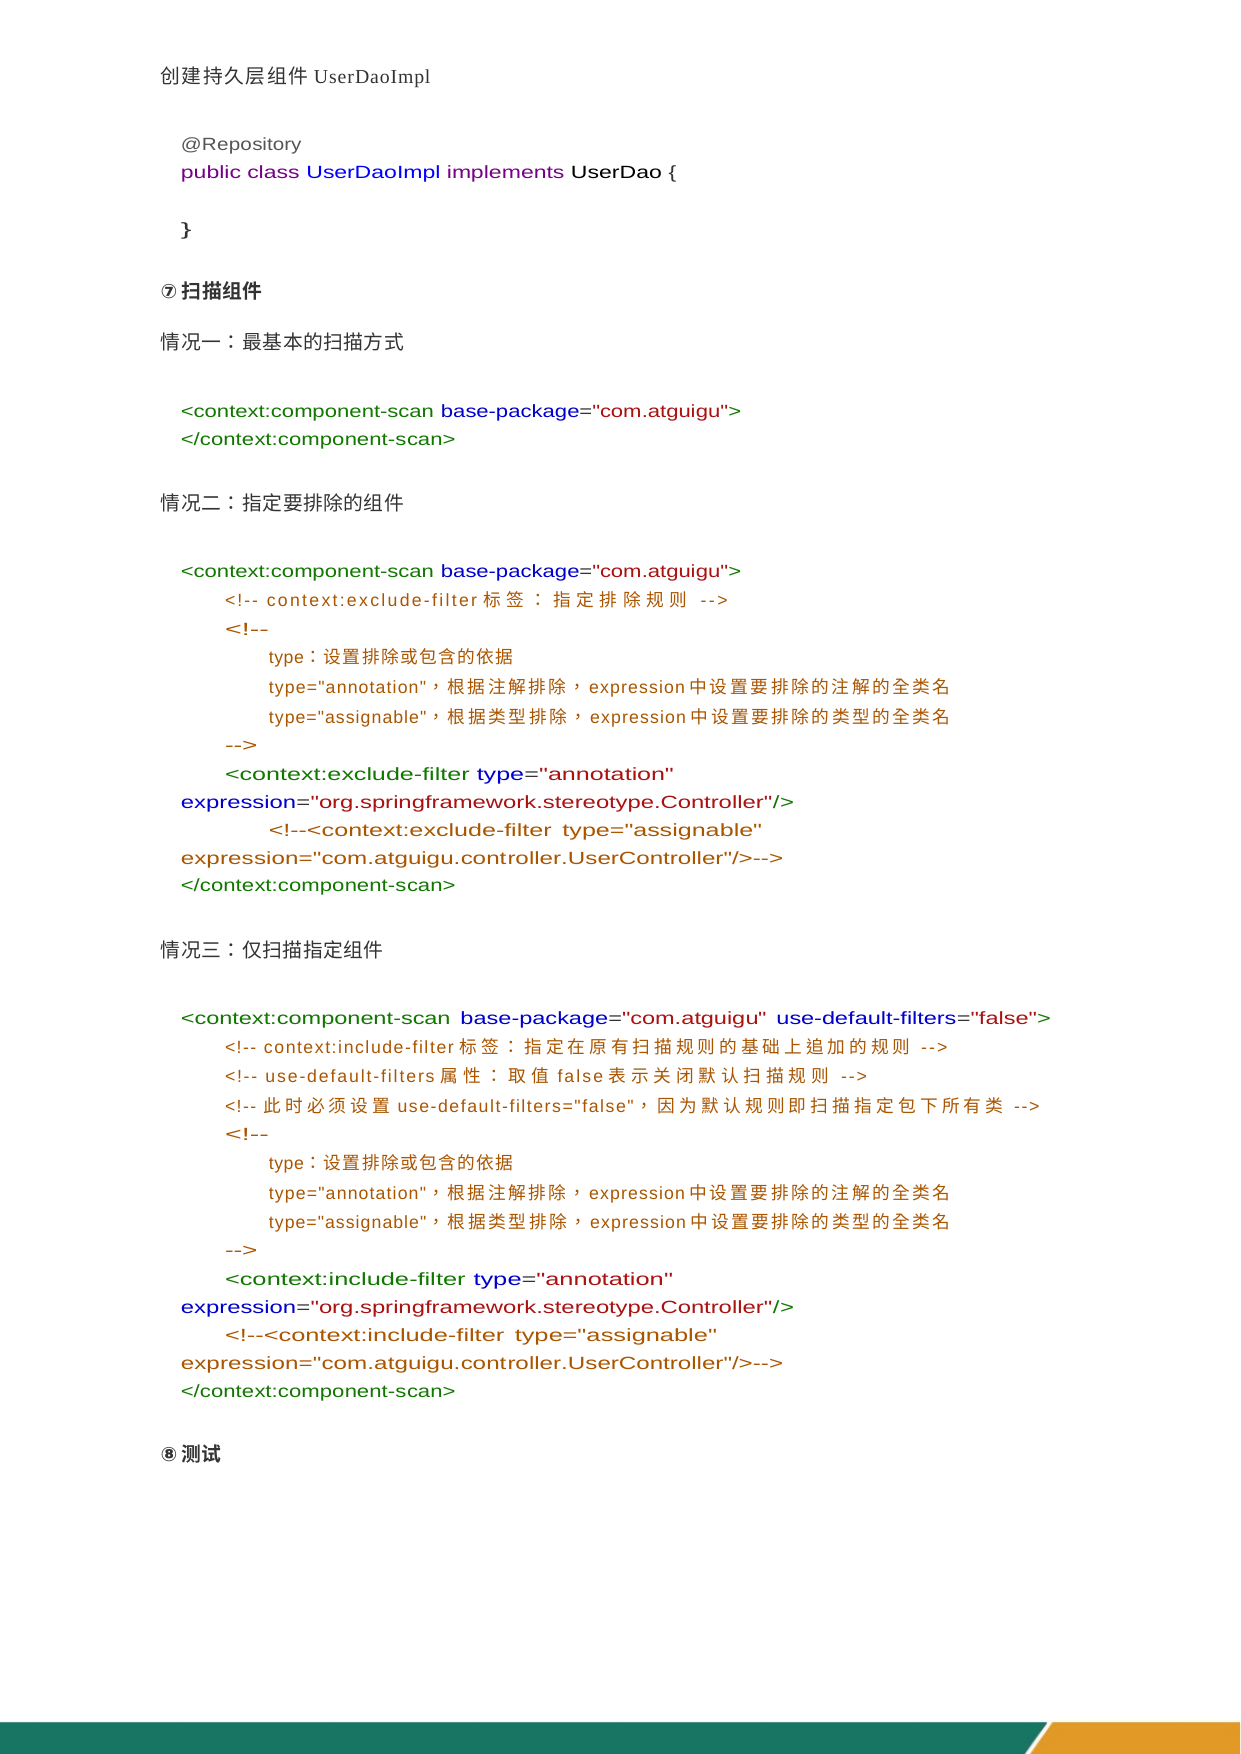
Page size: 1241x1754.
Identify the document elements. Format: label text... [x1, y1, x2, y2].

text --> [225, 1240, 1097, 1261]
text <!-- [225, 618, 1097, 639]
text 创建持久层组件UserDaoImpl [160, 62, 1097, 89]
text </context:component-scan> [181, 876, 1097, 896]
text <!-- 此时必须设置use-default-filters="false"，因为默认规则即扫描指定包下所有类 --> [225, 1093, 1097, 1117]
text ⑦扫描组件 [160, 277, 1097, 304]
text </context:component-scan> [181, 1381, 1097, 1401]
text } [181, 218, 1097, 239]
text type="annotation"，根据注解排除，expression中设置要排除的注解的全类名type="assignable"，根据类型排除，expression中设置要排除的类型的全类名 [269, 1180, 951, 1234]
text <context:component-scan base-package="com.atguigu"> [181, 561, 1097, 581]
text @Repository [181, 134, 1097, 154]
text --> [225, 735, 1097, 755]
text <context:include-filter type="annotation" expression="org.springframework.stereotype.Controller"/> [181, 1269, 799, 1317]
text 情况三：仅扫描指定组件 [160, 936, 1097, 963]
text <context:component-scan base-package="com.atguigu"> [181, 400, 1097, 421]
text type="annotation"，根据注解排除，expression中设置要排除的注解的全类名type="assignable"，根据类型排除，expression中设置要排除的类型的全类名 [269, 675, 951, 729]
text type：设置排除或包含的依据 [269, 645, 1097, 669]
text <!-- context:exclude-filter标签：指定排除规则 --> [225, 587, 1097, 612]
text <!-- use-default-filters属性：取值false表示关闭默认扫描规则 --> [225, 1064, 1097, 1088]
text <!--<context:include-filter type="assignable" expression="com.atguigu.controller.UserController"/>--> [181, 1325, 788, 1373]
text 情况一：最基本的扫描方式 [160, 329, 1097, 356]
text <!--<context:exclude-filter type="assignable" expression="com.atguigu.controller.UserController"/>--> [181, 819, 788, 868]
text <context:component-scan base-package="com.atguigu" use-default-filters="false"> [181, 1008, 1097, 1028]
text 情况二：指定要排除的组件 [160, 489, 1097, 516]
text ⑧测试 [160, 1440, 1097, 1467]
text public class UserDaoImpl implements UserDao { [181, 162, 1097, 183]
text <context:exclude-filter type="annotation" expression="org.springframework.stereotype.Controller"/> [181, 763, 799, 812]
text type：设置排除或包含的依据 [269, 1150, 1097, 1174]
picture [0, 1720, 1241, 1754]
text </context:component-scan> [181, 428, 1097, 449]
text <!-- context:include-filter标签：指定在原有扫描规则的基础上追加的规则 --> [225, 1034, 1097, 1059]
text <!-- [225, 1124, 1097, 1144]
